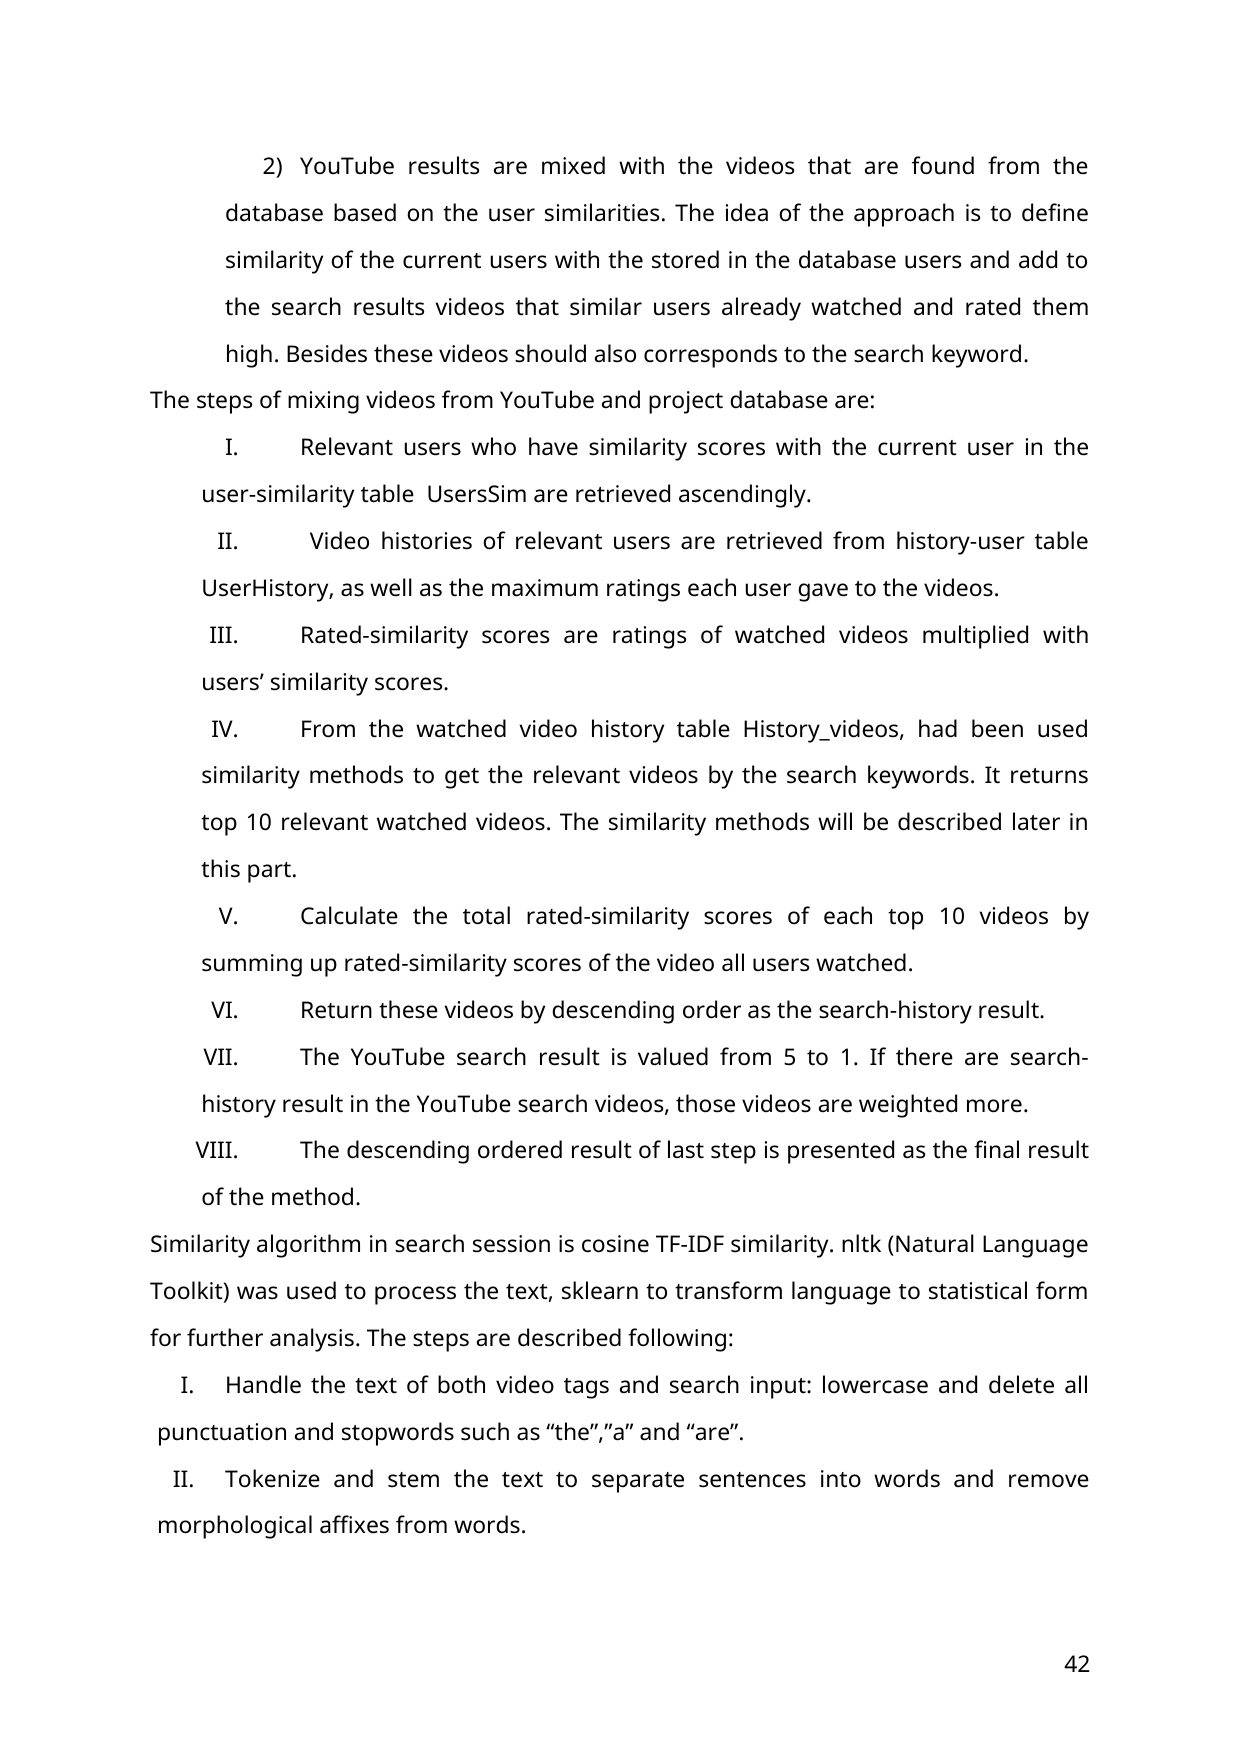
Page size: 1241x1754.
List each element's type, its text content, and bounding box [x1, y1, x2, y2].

list Tokenize and stem the text to separate sentences into words and remove morphological affixes from words. [157, 1462, 1090, 1541]
list YouTube results are mixed with the videos that are found from the database based on the user similarities. The idea of the approach is to define similarity of the current users with the stored in the database users and add to the search results videos that similar users already watched and rated them high. Besides these videos should also corresponds to the search keyword. [225, 150, 1090, 369]
list From the watched video history table History_videos, had been used similarity methods to get the relevant videos by the search keywords. It returns top 10 relevant watched videos. The similarity methods will be described later in this part. [201, 712, 1090, 884]
list Return these videos by descending order as the search-history result. [201, 994, 1090, 1025]
list Relevant users who have similarity scores with the current user in the user-similarity table UsersSim are retrieved ascendingly. [201, 431, 1090, 509]
text Similarity algorithm in search session is cosine TF-IDF similarity. nltk (Natural Language Toolkit) was used to process the text, sklearn to transform language to statistical form for further analysis. The steps are described following: [150, 1228, 1090, 1353]
list Video histories of relevant users are retrieved from history-user table UserHistory, as well as the maximum ratings each user gave to the videos. [201, 525, 1090, 603]
list Rated-similarity scores are ratings of watched videos multiplied with users’ similarity scores. [201, 619, 1090, 697]
list The descending ordered result of last step is presented as the final result of the method. [201, 1134, 1090, 1212]
text The steps of mixing videos from YouTube and project database are: [150, 384, 1090, 416]
list The YouTube search result is valued from 5 to 1. If there are search-history result in the YouTube search videos, those videos are weighted more. [201, 1041, 1090, 1119]
list Handle the text of both video tags and search input: lowercase and delete all punctuation and stopwords such as “the”,”a” and “are”. [157, 1369, 1090, 1447]
list Calculate the total rated-similarity scores of each top 10 videos by summing up rated-similarity scores of the video all users watched. [201, 900, 1090, 978]
